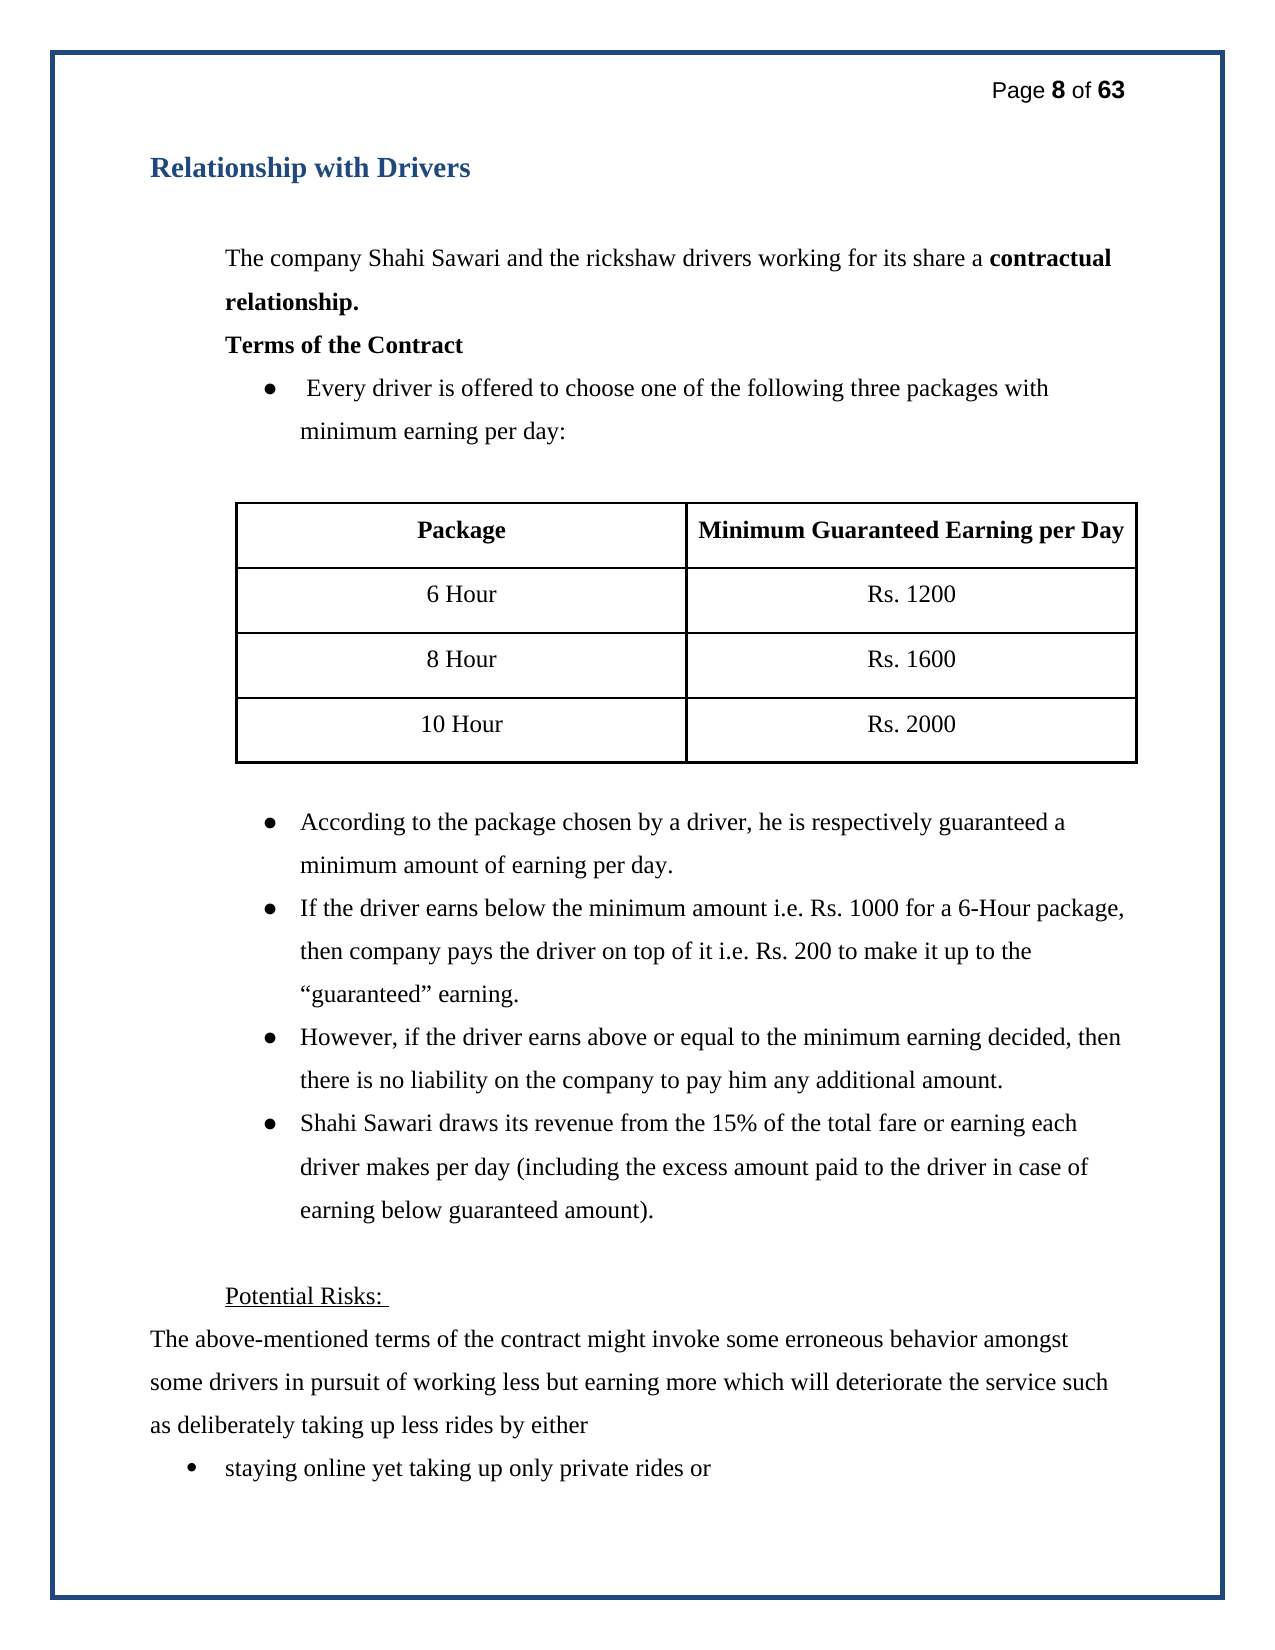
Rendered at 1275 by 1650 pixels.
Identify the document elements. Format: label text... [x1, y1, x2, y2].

table_cell Rs. 1600 [688, 634, 1135, 697]
table_cell Rs. 2000 [688, 699, 1135, 761]
text Potential Risks: [150, 1281, 1125, 1310]
text Relationship with Drivers [150, 150, 1125, 183]
list However, if the driver earns above or equal to the minimum earning decided, then there is no liability on the company to pay him any additional amount. [262, 1022, 1125, 1094]
text The above-mentioned terms of the contract might invoke some erroneous behavior amongst some drivers in pursuit of working less but earning more which will deteriorate the service such as deliberately taking up less rides by either [150, 1324, 1125, 1439]
table_header Package [238, 504, 685, 567]
list staying online yet taking up only private rides or [187, 1453, 1125, 1482]
list According to the package chosen by a driver, he is respectively guaranteed a minimum amount of earning per day. [262, 807, 1125, 878]
list If the driver earns below the minimum amount i.e. Rs. 1000 for a 6-Hour package, then company pays the driver on top of it i.e. Rs. 200 to make it up to the “guaranteed” earning. [262, 893, 1125, 1008]
table_cell 8 Hour [238, 634, 685, 697]
text Terms of the Contract [225, 330, 1125, 358]
table_cell 10 Hour [238, 699, 685, 761]
list Every driver is offered to choose one of the following three packages with minimum earning per day: [262, 373, 1125, 445]
text The company Shahi Sawari and the rickshaw drivers working for its share a contractual relationship. [225, 243, 1125, 315]
table_cell 6 Hour [238, 569, 685, 632]
list Shahi Sawari draws its revenue from the 15% of the total fare or earning each driver makes per day (including the excess amount paid to the driver in case of earning below guaranteed amount). [262, 1108, 1125, 1223]
table_header Minimum Guaranteed Earning per Day [688, 504, 1135, 567]
table_cell Rs. 1200 [688, 569, 1135, 632]
